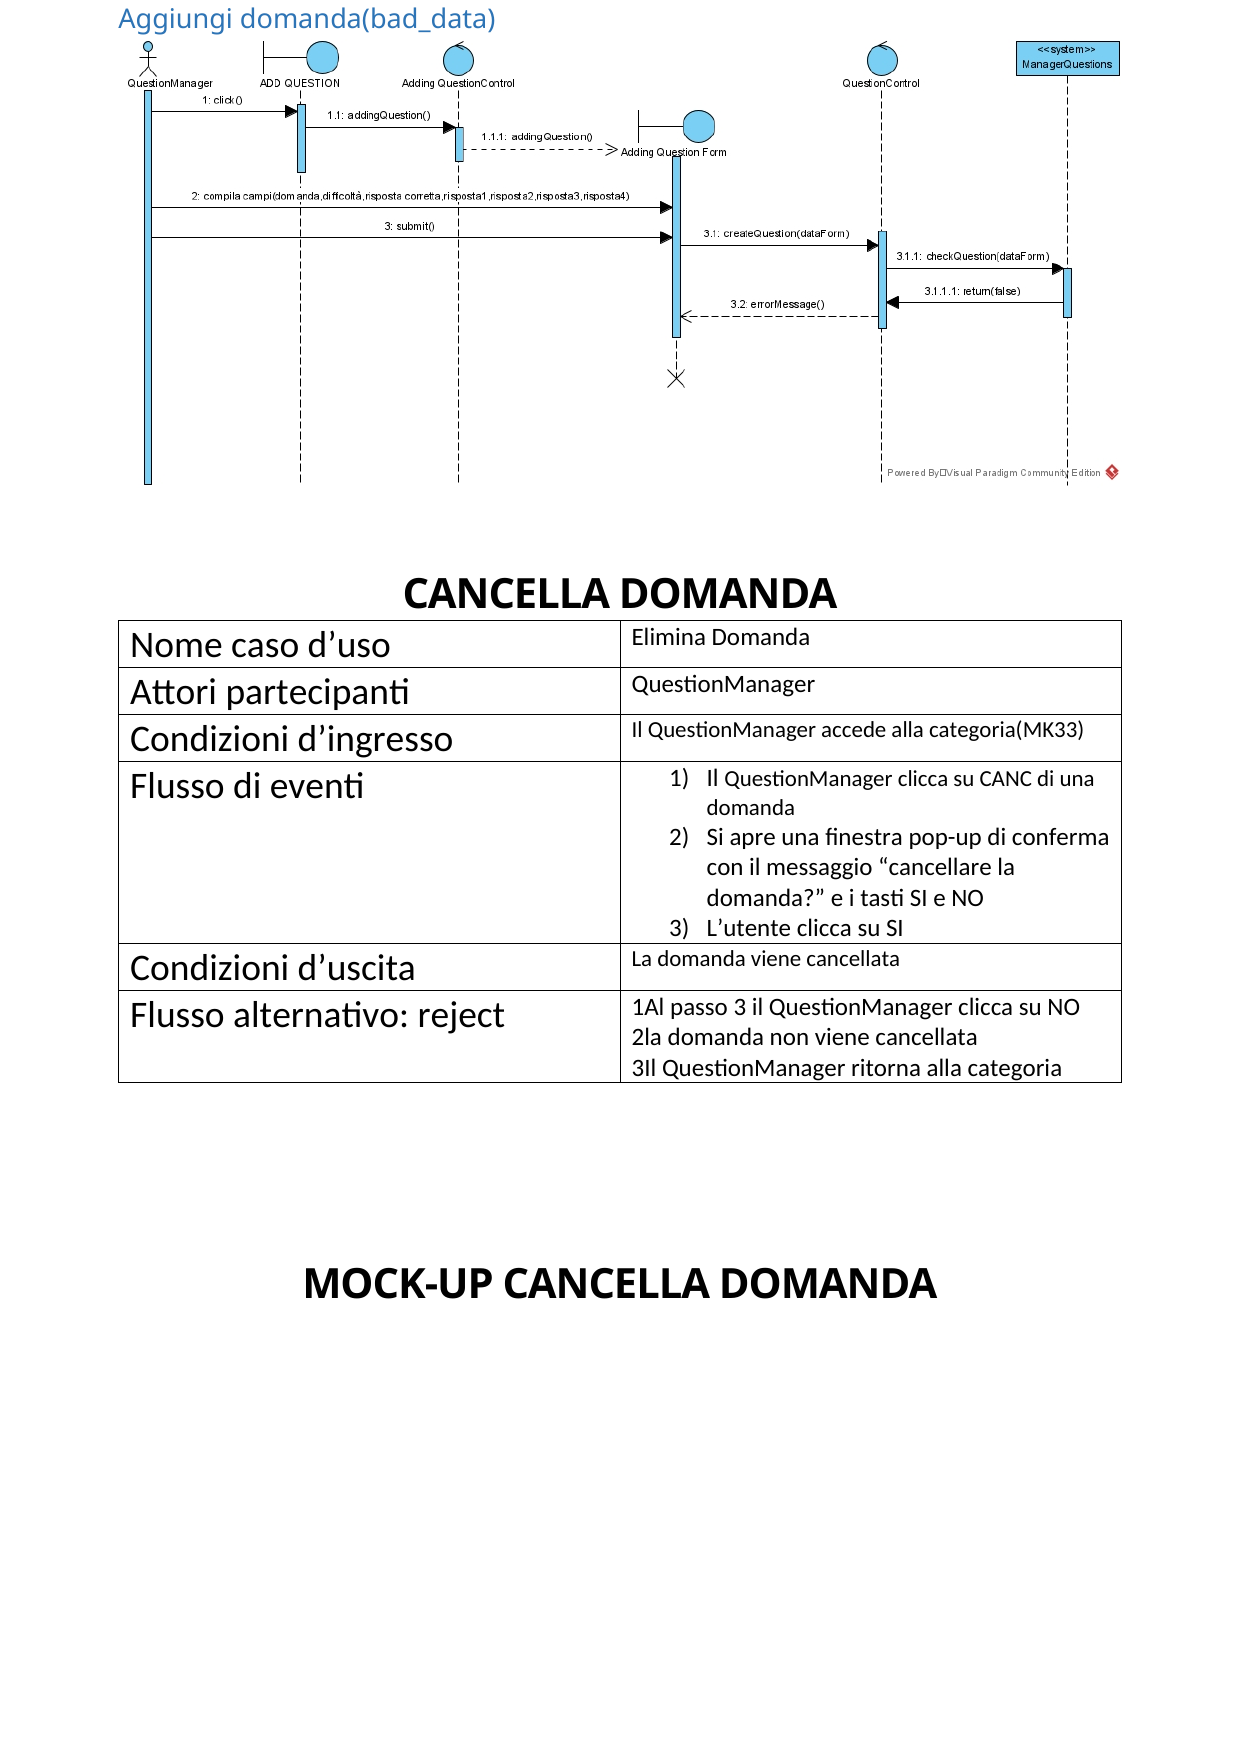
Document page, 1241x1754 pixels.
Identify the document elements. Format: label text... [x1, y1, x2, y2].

table_cell Condizioni d’uscita [119, 944, 620, 989]
table_cell Flusso alternativo: reject [119, 991, 620, 1082]
table_cell QuestionManager [621, 668, 1121, 714]
picture [118, 39, 1123, 488]
title CANCELLA DOMANDA [118, 564, 1122, 620]
table_cell Il QuestionManager accede alla categoria(MK33) [621, 715, 1121, 761]
table_header Elimina Domanda [621, 621, 1121, 667]
table_cell Condizioni d’ingresso [119, 715, 620, 761]
table_cell Il QuestionManager clicca su CANC di una domanda Si apre una finestra pop-up di conferma con il messaggio “cancellare la domanda?” e i tasti SI e NO L’utente clicca su SI [621, 762, 1121, 943]
subtitle Aggiungi domanda(bad_data) [118, 0, 1122, 37]
title MOCK-UP CANCELLA DOMANDA [118, 1253, 1122, 1310]
table_cell Attori partecipanti [119, 668, 620, 714]
table_header Nome caso d’uso [119, 621, 620, 667]
table_cell La domanda viene cancellata [621, 944, 1121, 989]
table_cell Flusso di eventi [119, 762, 620, 943]
table_cell 1Al passo 3 il QuestionManager clicca su NO 2la domanda non viene cancellata 3Il QuestionManager ritorna alla categoria [621, 991, 1121, 1082]
